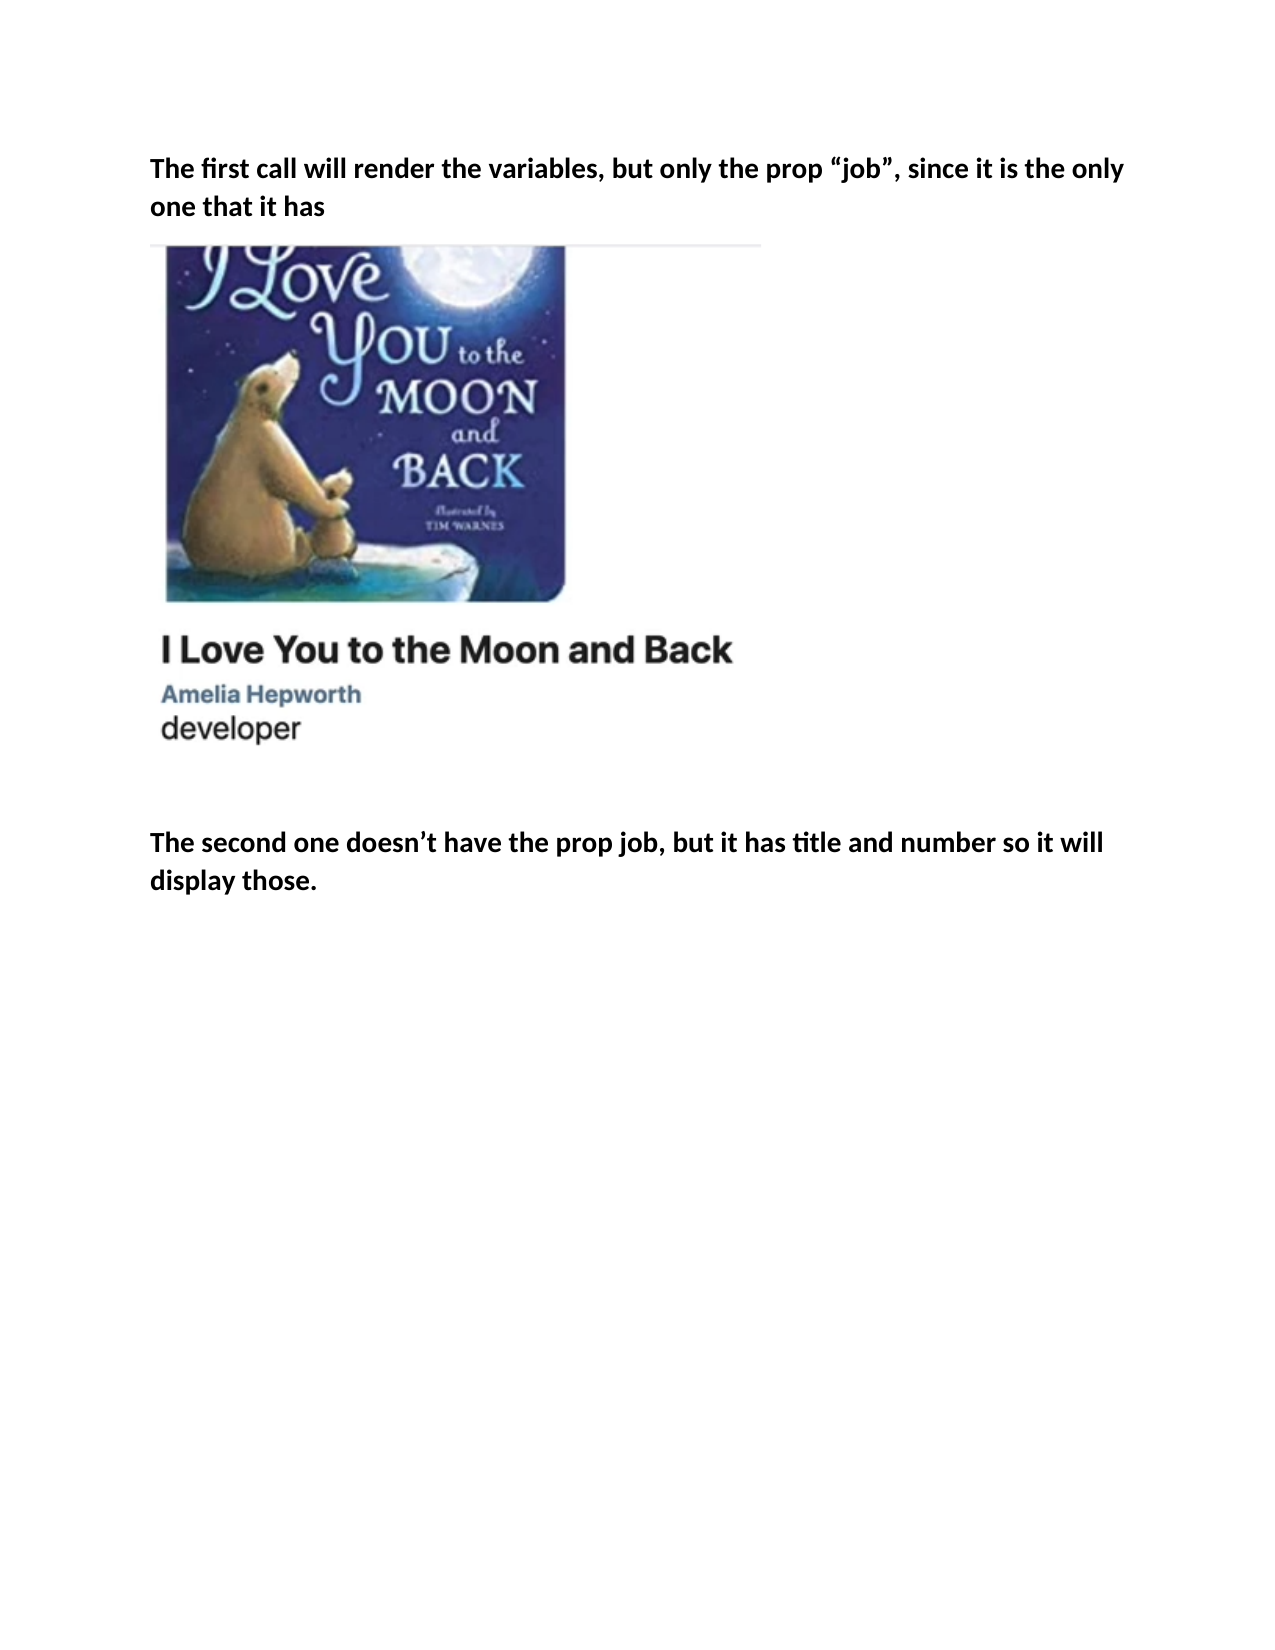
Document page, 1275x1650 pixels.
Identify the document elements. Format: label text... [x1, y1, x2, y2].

text The second one doesn’t have the prop job, but it has title and number so it will display those. [150, 824, 1125, 898]
text The first call will render the variables, but only the prop “job”, since it is the only one that it has [150, 150, 1125, 224]
picture [150, 243, 762, 750]
